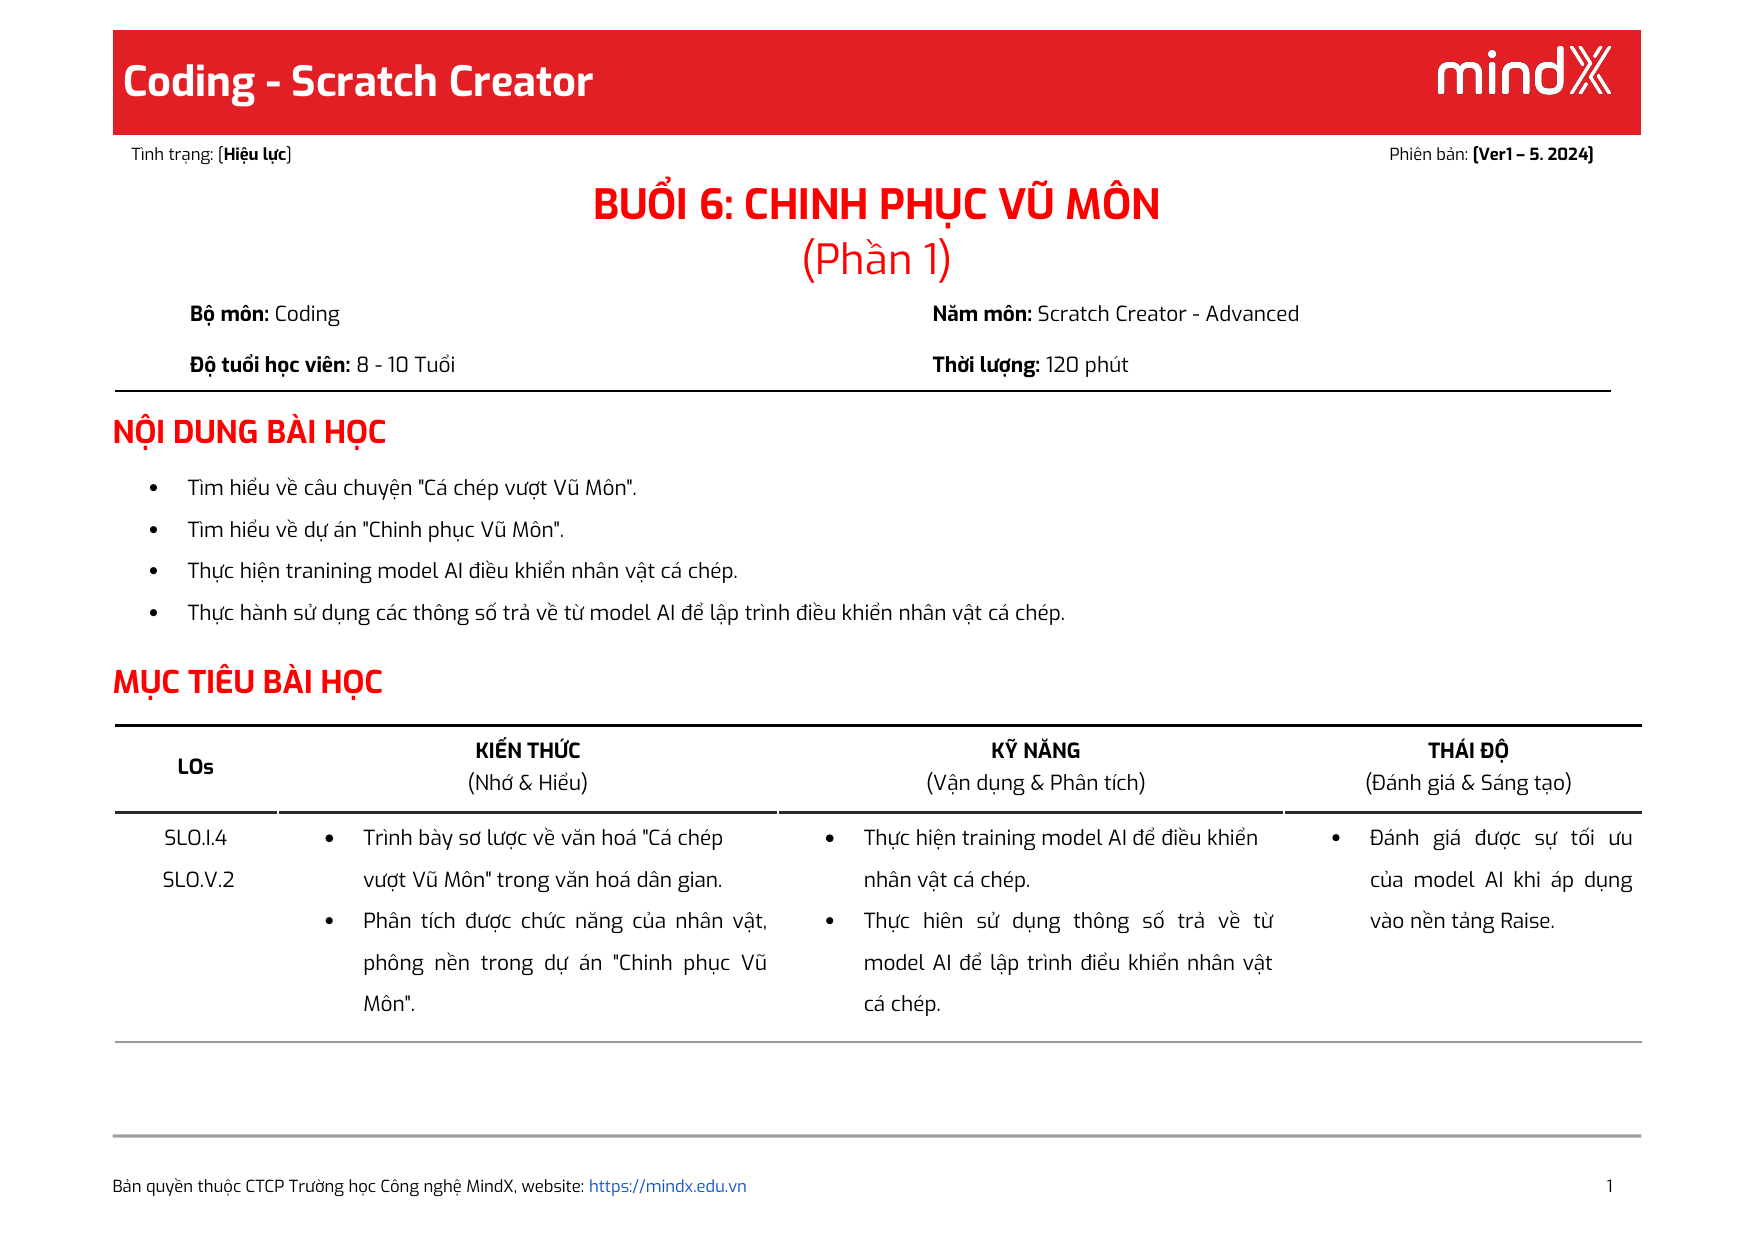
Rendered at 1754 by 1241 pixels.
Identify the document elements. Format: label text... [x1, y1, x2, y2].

table_cell 120 phút [905, 341, 1611, 389]
table_header Năm môn: Scratch Creator - Advanced [905, 290, 1611, 339]
table_header LOs [115, 727, 277, 811]
table_header [279, 727, 777, 811]
table_cell Trình bày sơ lược về văn hoá "Cá chép vượt Vũ Môn" trong văn hoá dân gian. Phân tích được chức năng của nhân vật, phông nền trong dự án "Chinh phục Vũ Môn". [279, 814, 777, 1041]
list Tìm hiểu về dự án "Chinh phục Vũ Môn". [150, 516, 1641, 544]
picture [1429, 40, 1615, 101]
table_cell Thực hiện training model AI để điều khiển nhân vật cá chép. Thực hiên sử dụng thông số trả về từ model AI để lập trình điểu khiển nhân vật cá chép. [779, 814, 1283, 1041]
table_header KỸ NĂNG [779, 727, 1283, 811]
list Tìm hiểu về câu chuyện "Cá chép vượt Vũ Môn". [150, 475, 1641, 502]
table_cell Đánh giá được sự tối ưu của model AI khi áp dụng vào nền tảng Raise. [1285, 814, 1642, 1041]
table_cell SLO.I.4 SLO.V.2 [115, 814, 277, 1041]
title (Phần 1) [112, 233, 1641, 288]
list Thực hiện tranining model AI điều khiển nhân vật cá chép. [150, 558, 1641, 586]
subtitle NỘI DUNG BÀI HỌC [112, 412, 1641, 454]
table_cell Độ tuổi học viên: [115, 341, 903, 389]
title BUỔI 6: CHINH PHỤC VŨ MÔN [112, 177, 1641, 233]
table_header THÁI ĐỘ (Đánh giá & Sáng tạo) [1285, 727, 1642, 811]
list Thực hành sử dụng các thông số trả về từ model AI để lập trình điều khiển nhân vật cá chép. [150, 599, 1641, 627]
subtitle MỤC TIÊU BÀI HỌC [112, 662, 1641, 703]
table_header Coding [115, 290, 903, 339]
